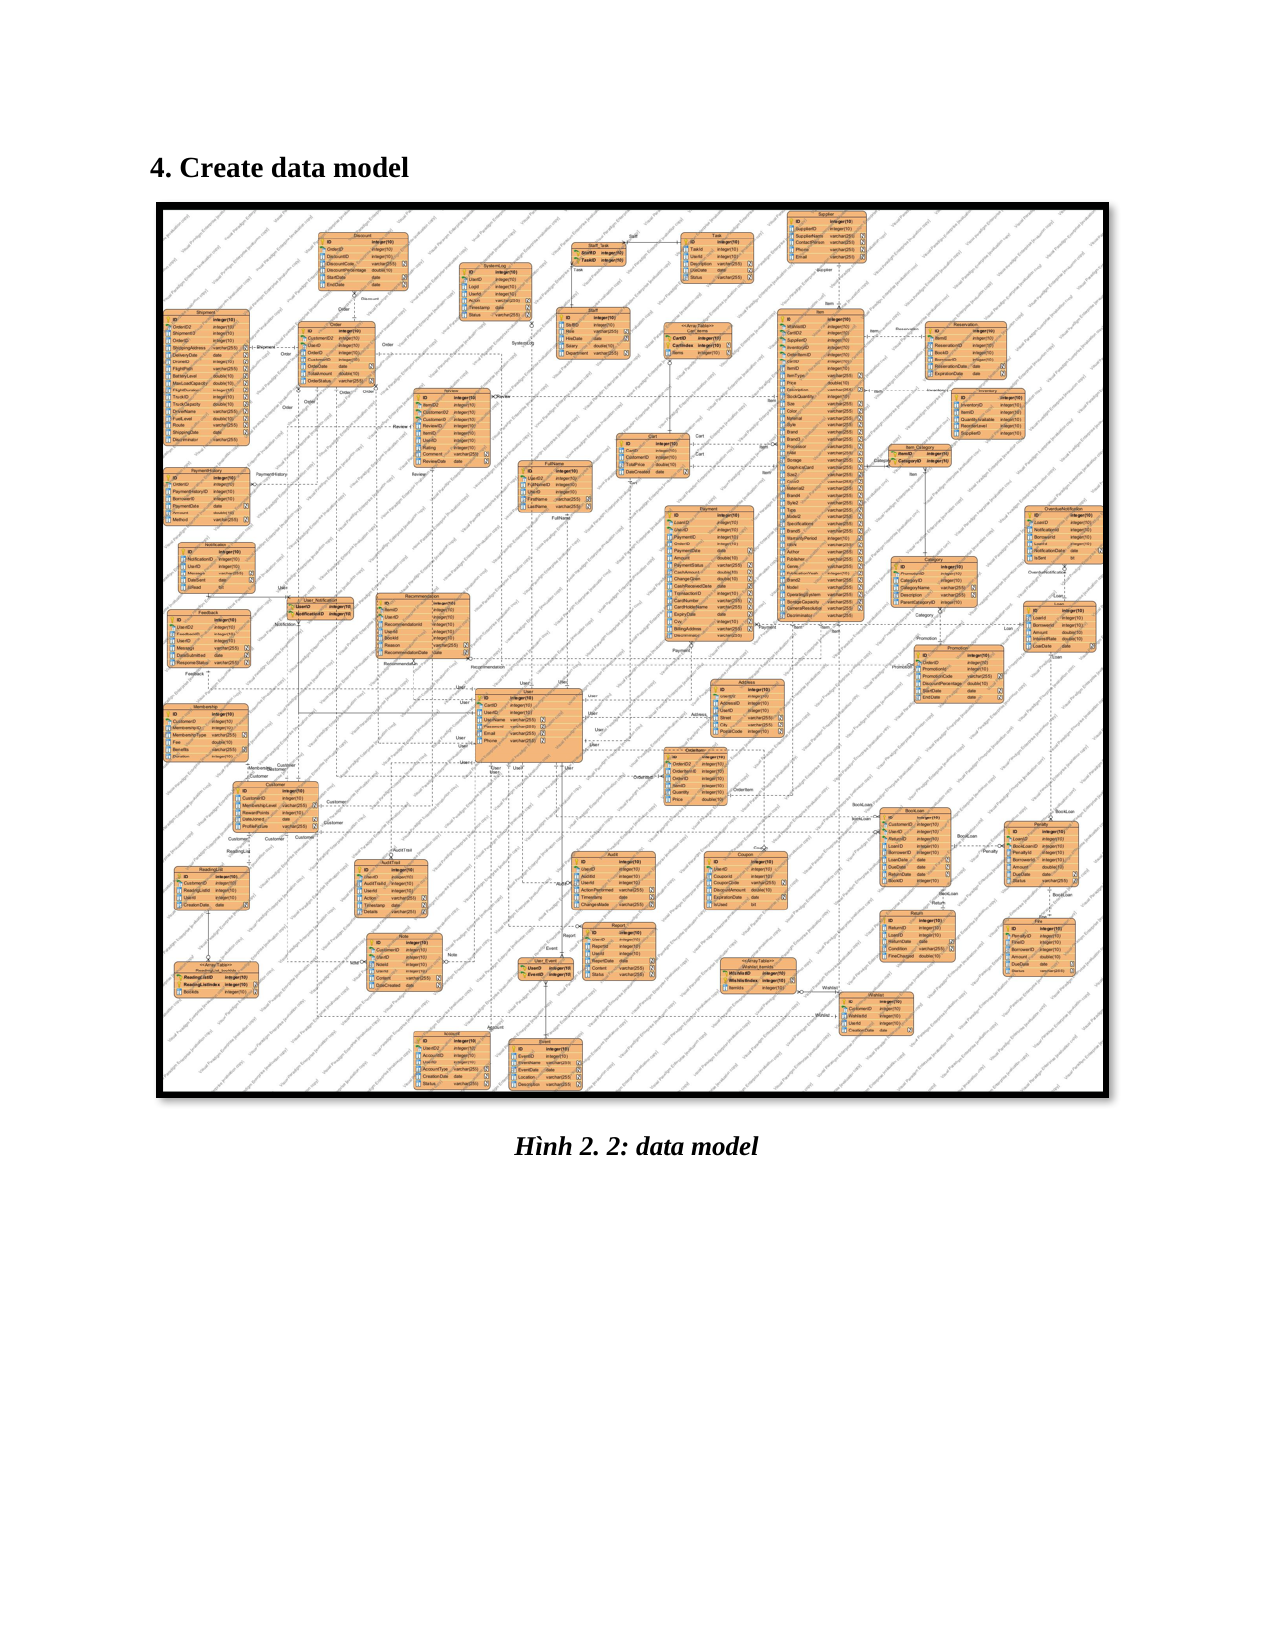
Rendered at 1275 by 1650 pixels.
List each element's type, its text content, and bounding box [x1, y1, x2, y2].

picture [163, 209, 1103, 1092]
subtitle 4. Create data model [150, 150, 1125, 183]
